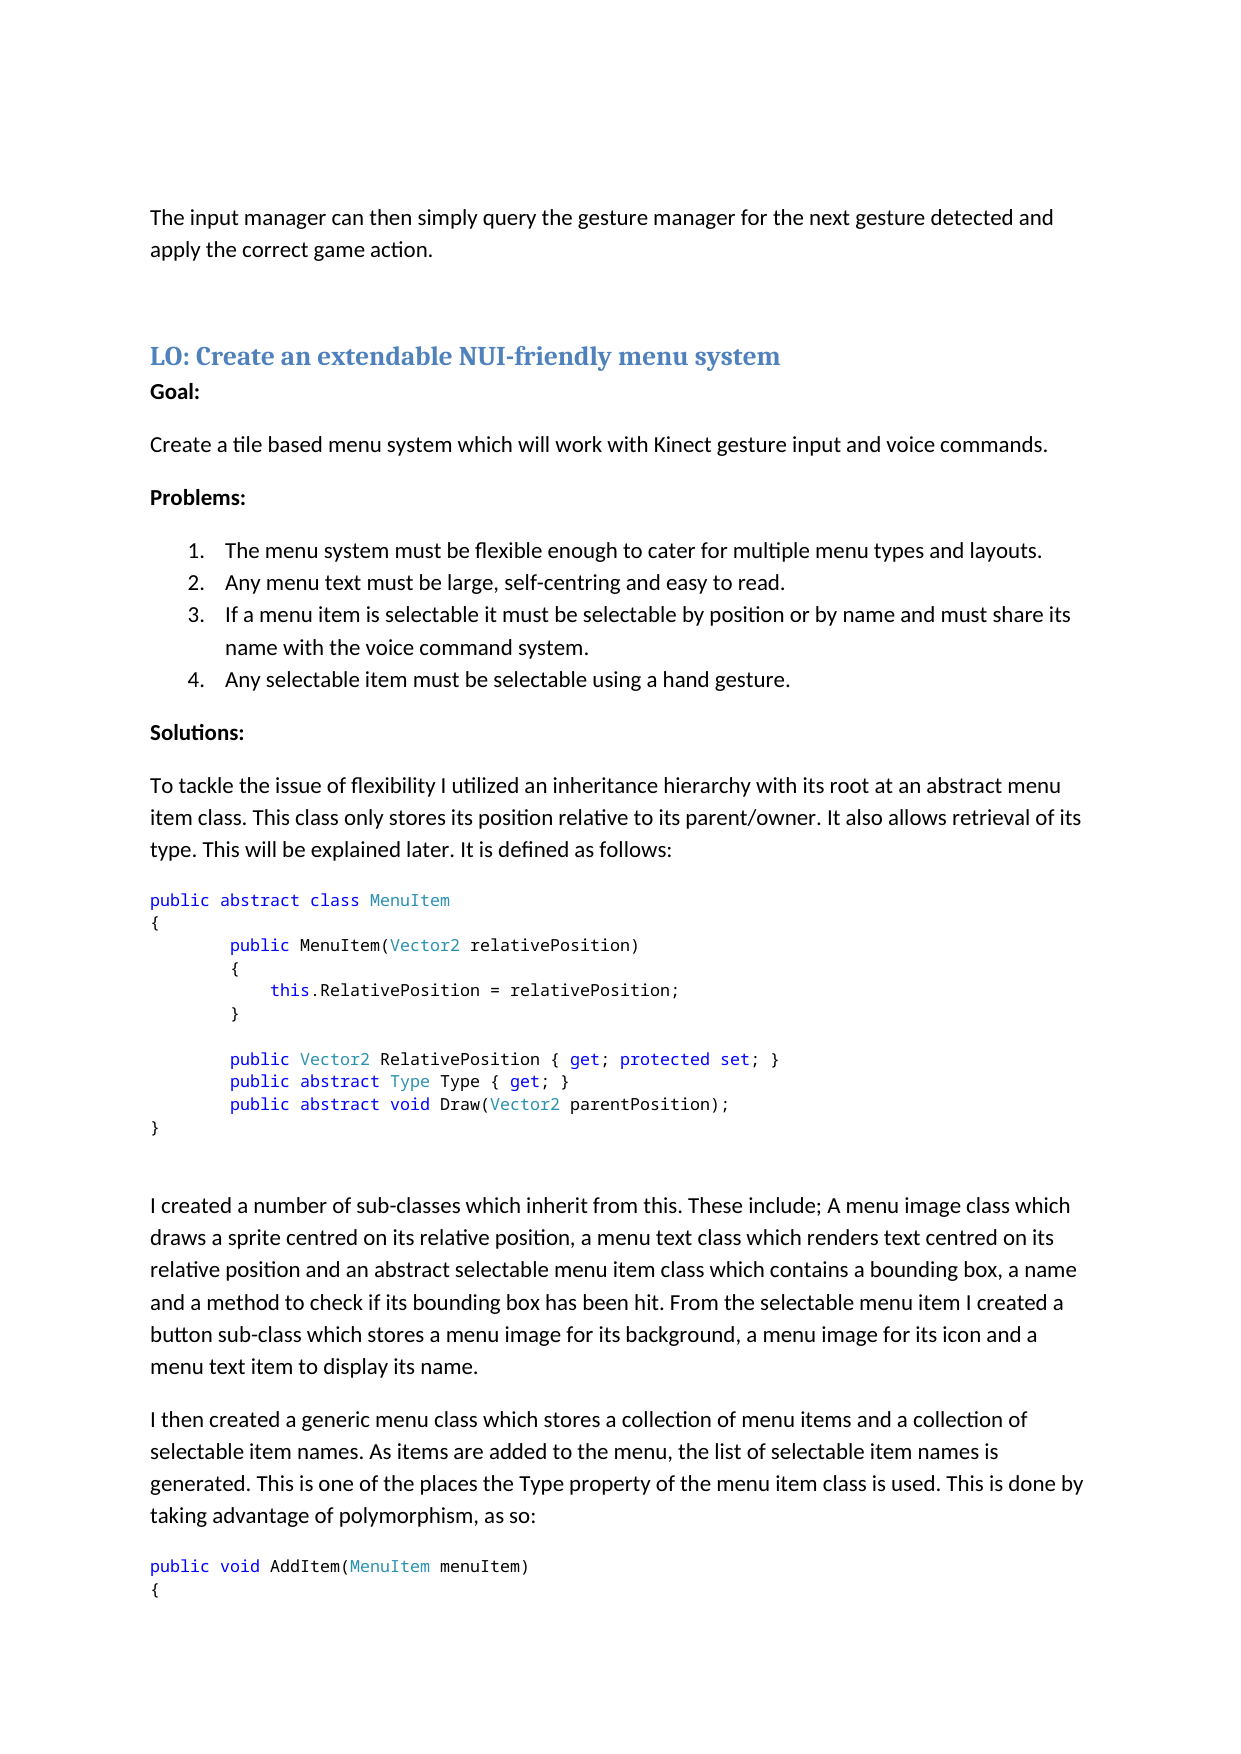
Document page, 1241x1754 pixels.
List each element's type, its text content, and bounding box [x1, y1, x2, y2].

list The menu system must be flexible enough to cater for multiple menu types and layouts. [187, 536, 1090, 564]
text } [150, 1115, 1090, 1138]
list Any selectable item must be selectable using a hand gesture. [187, 665, 1090, 693]
text public MenuItem(Vector2 relativePosition) [150, 934, 1090, 956]
text public abstract Type Type { get; } [150, 1070, 1090, 1093]
text Problems: [150, 483, 1090, 511]
list If a menu item is selectable it must be selectable by position or by name and must share its name with the voice command system. [187, 600, 1090, 661]
text Solutions: [150, 718, 1090, 746]
text To tackle the issue of flexibility I utilized an inheritance hierarchy with its root at an abstract menu item class. This class only stores its position relative to its parent/owner. It also allows retrieval of its type. This will be explained later. It is defined as follows: [150, 771, 1090, 863]
text { [150, 956, 1090, 979]
text Create a tile based menu system which will work with Kinect gesture input and voice commands. [150, 430, 1090, 458]
text public abstract class MenuItem [150, 888, 1090, 911]
text { [150, 1577, 1090, 1600]
text public abstract void Draw(Vector2 parentPosition); [150, 1093, 1090, 1115]
text The input manager can then simply query the gesture manager for the next gesture detected and apply the correct game action. [150, 203, 1090, 263]
text Goal: [150, 377, 1090, 405]
text I created a number of sub-classes which inherit from this. These include; A menu image class which draws a sprite centred on its relative position, a menu text class which renders text centred on its relative position and an abstract selectable menu item class which contains a bounding box, a name and a method to check if its bounding box has been hit. From the selectable menu item I created a button sub-class which stores a menu image for its background, a menu image for its icon and a menu text item to display its name. [150, 1191, 1090, 1380]
text public Vector2 RelativePosition { get; protected set; } [150, 1047, 1090, 1070]
text I then created a generic menu class which stores a collection of menu items and a collection of selectable item names. As items are added to the menu, the list of selectable item names is generated. This is one of the places the Type property of the menu item class is used. This is done by taking advantage of polymorphism, as so: [150, 1405, 1090, 1529]
text { [150, 911, 1090, 934]
subtitle LO: Create an extendable NUI-friendly menu system [150, 341, 1090, 372]
list Any menu text must be large, self-centring and easy to read. [187, 568, 1090, 596]
text this.RelativePosition = relativePosition; [150, 979, 1090, 1002]
text public void AddItem(MenuItem menuItem) [150, 1554, 1090, 1577]
text } [150, 1002, 1090, 1024]
